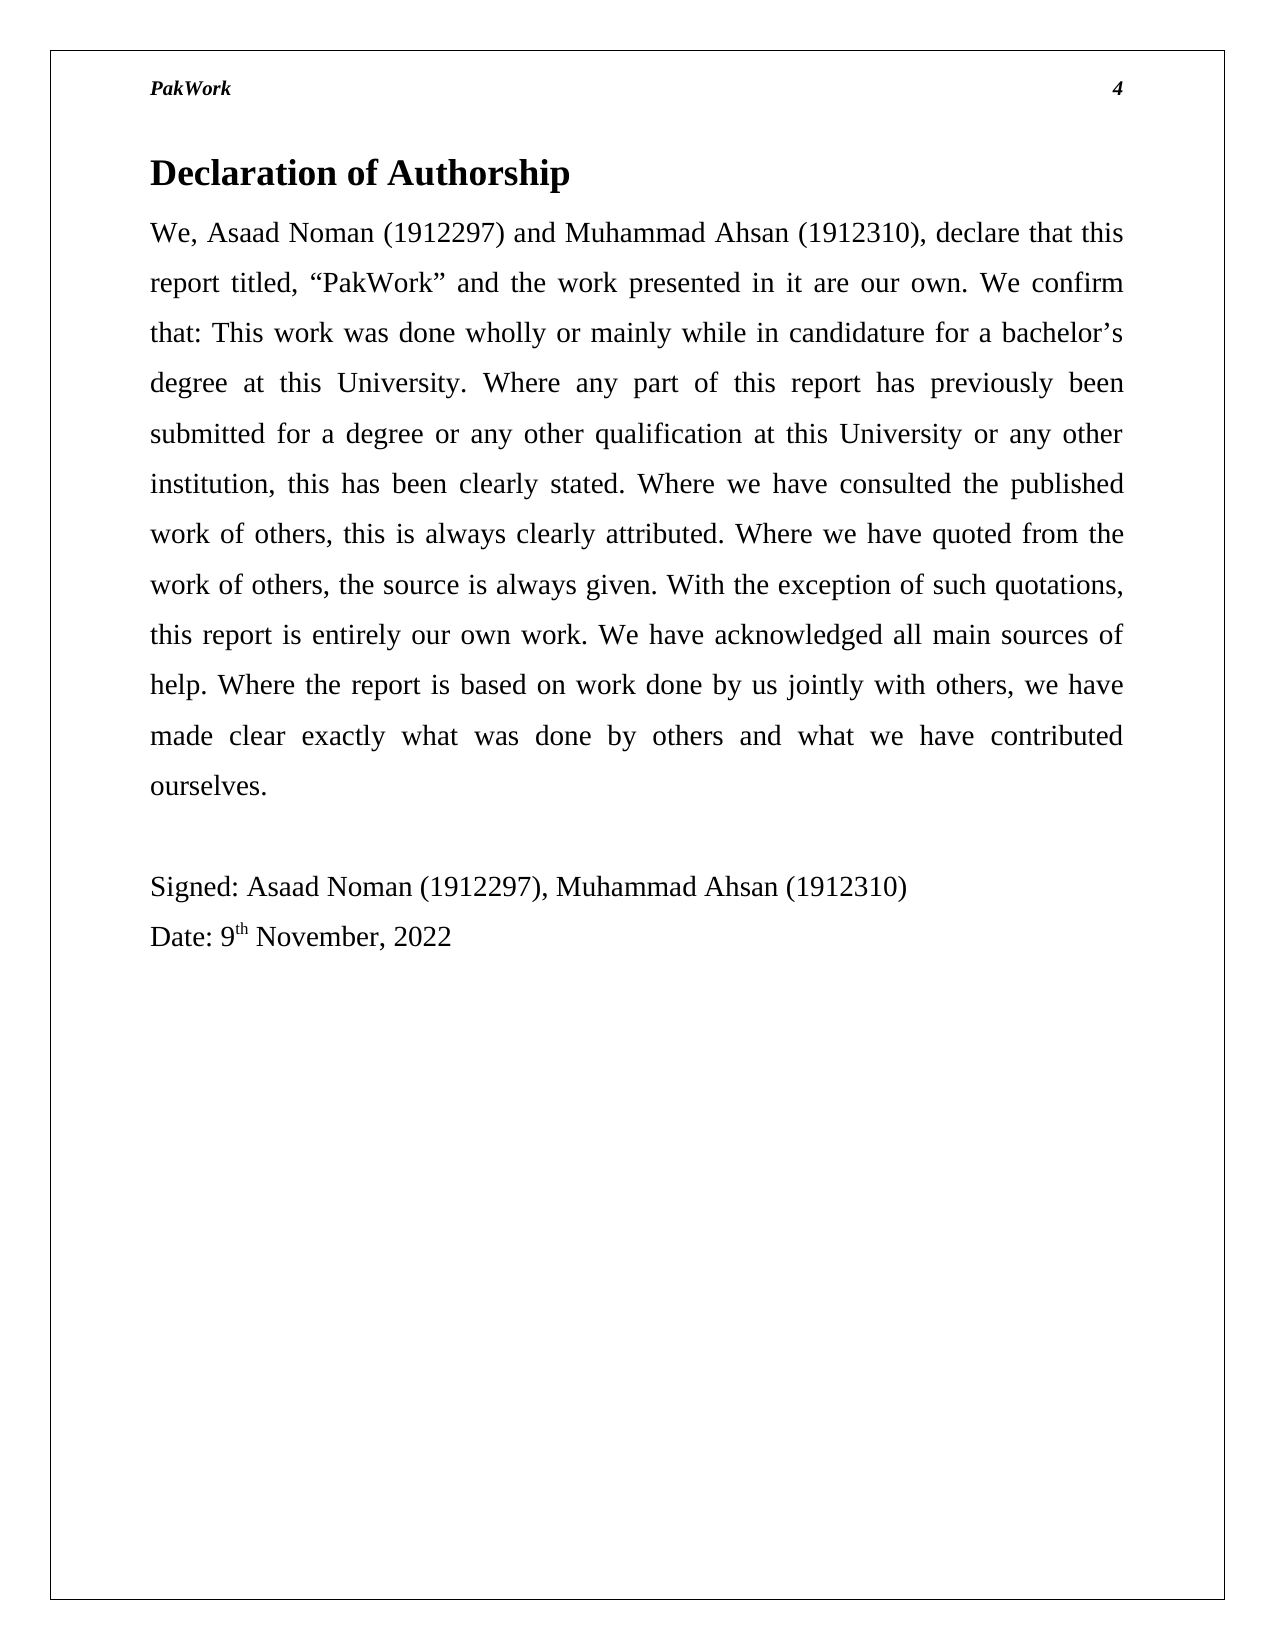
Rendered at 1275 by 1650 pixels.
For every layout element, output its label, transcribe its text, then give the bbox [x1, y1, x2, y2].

text Declaration of Authorship [150, 150, 1125, 193]
text Date: 9th November, 2022 [150, 919, 1125, 953]
text We, Asaad Noman (1912297) and Muhammad Ahsan (1912310), declare that this report titled, “PakWork” and the work presented in it are our own. We confirm that: This work was done wholly or mainly while in candidature for a bachelor’s degree at this University. Where any part of this report has previously been submitted for a degree or any other qualification at this University or any other institution, this has been clearly stated. Where we have consulted the published work of others, this is always clearly attributed. Where we have quoted from the work of others, the source is always given. With the exception of such quotations, this report is entirely our own work. We have acknowledged all main sources of help. Where the report is based on work done by us jointly with others, we have made clear exactly what was done by others and what we have contributed ourselves. [150, 215, 1125, 802]
text Signed: Asaad Noman (1912297), Muhammad Ahsan (1912310) [150, 869, 1125, 902]
